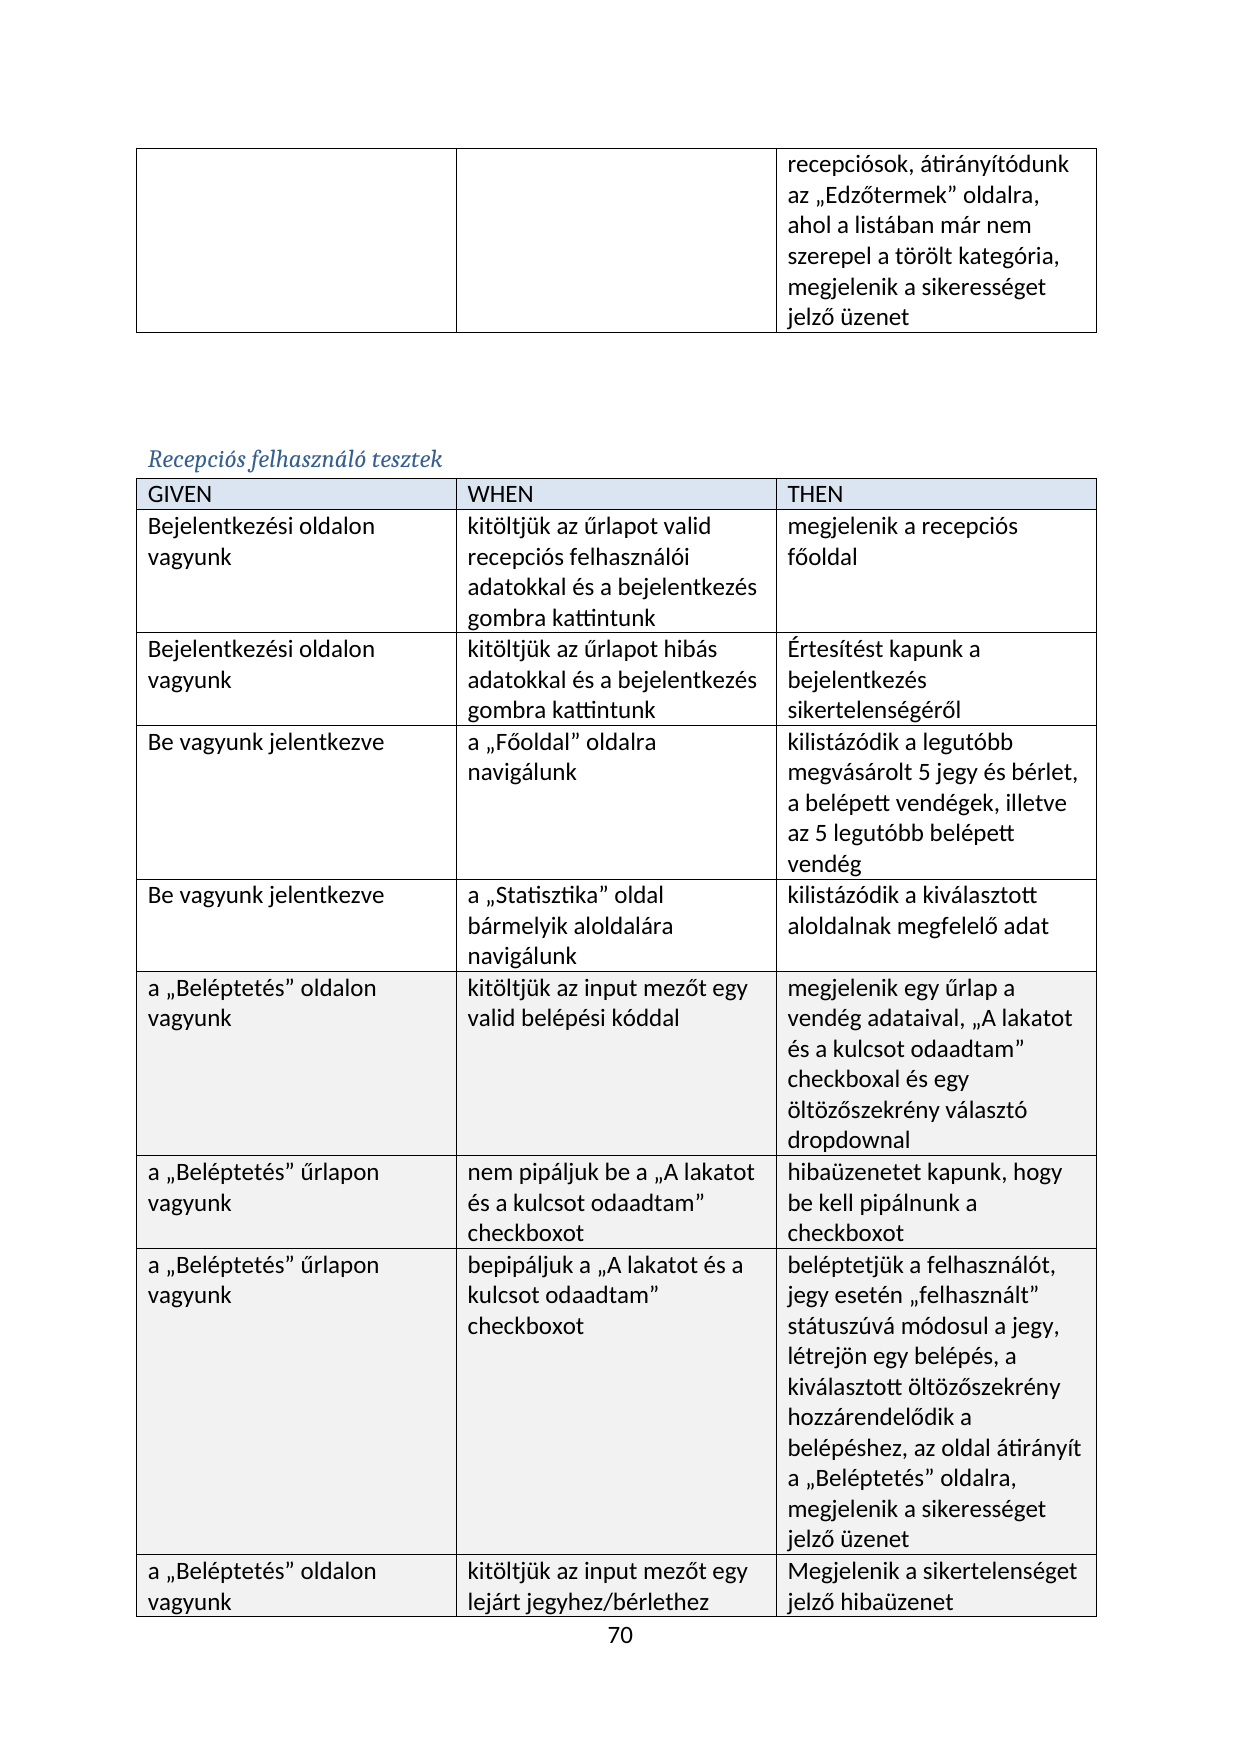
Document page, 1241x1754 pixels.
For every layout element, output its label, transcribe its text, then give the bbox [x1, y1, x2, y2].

table_header WHEN [457, 479, 776, 509]
table_cell kilistázódik a legutóbb megvásárolt 5 jegy és bérlet, a belépett vendégek, illetve az 5 legutóbb belépett vendég [777, 726, 1096, 878]
table_cell Bejelentkezési oldalon vagyunk [137, 510, 456, 632]
table_cell bepipáljuk a „A lakatot és a kulcsot odaadtam” checkboxot [457, 1249, 776, 1554]
table_cell a „Beléptetés” űrlapon vagyunk [137, 1249, 456, 1554]
table_cell megjelenik a recepciós főoldal [777, 510, 1096, 632]
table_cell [457, 149, 776, 332]
table_cell nem pipáljuk be a „A lakatot és a kulcsot odaadtam” checkboxot [457, 1156, 776, 1248]
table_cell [777, 1555, 1096, 1616]
table_cell megjelenik egy űrlap a vendég adataival, „A lakatot és a kulcsot odaadtam” checkboxal és egy öltözőszekrény választó dropdownal [777, 972, 1096, 1155]
table_header GIVEN [137, 479, 456, 509]
subtitle Recepciós felhasználó tesztek [148, 444, 1093, 473]
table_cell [137, 149, 456, 332]
table_cell hibaüzenetet kapunk, hogy be kell pipálnunk a checkboxot [777, 1156, 1096, 1248]
table_cell Be vagyunk jelentkezve [137, 880, 456, 971]
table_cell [457, 1555, 776, 1616]
table_cell a „Főoldal” oldalra navigálunk [457, 726, 776, 878]
table_cell a „Beléptetés” űrlapon vagyunk [137, 1156, 456, 1248]
table_cell beléptetjük a felhasználót, jegy esetén „felhasznált” státuszúvá módosul a jegy, létrejön egy belépés, a kiválasztott öltözőszekrény hozzárendelődik a belépéshez, az oldal átirányít a „Beléptetés” oldalra, megjelenik a sikerességet jelző üzenet [777, 1249, 1096, 1554]
table_cell a „Statisztika” oldal bármelyik aloldalára navigálunk [457, 880, 776, 971]
table_cell Be vagyunk jelentkezve [137, 726, 456, 878]
table_cell kilistázódik a kiválasztott aloldalnak megfelelő adat [777, 880, 1096, 971]
table_cell kitöltjük az űrlapot valid recepciós felhasználói adatokkal és a bejelentkezés gombra kattintunk [457, 510, 776, 632]
table_cell Bejelentkezési oldalon vagyunk [137, 633, 456, 725]
table_cell a „Beléptetés” oldalon vagyunk [137, 972, 456, 1155]
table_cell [777, 149, 1096, 332]
table_header THEN [777, 479, 1096, 509]
table_cell kitöltjük az input mezőt egy valid belépési kóddal [457, 972, 776, 1155]
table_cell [137, 1555, 456, 1616]
table_cell kitöltjük az űrlapot hibás adatokkal és a bejelentkezés gombra kattintunk [457, 633, 776, 725]
table_cell Értesítést kapunk a bejelentkezés sikertelenségéről [777, 633, 1096, 725]
